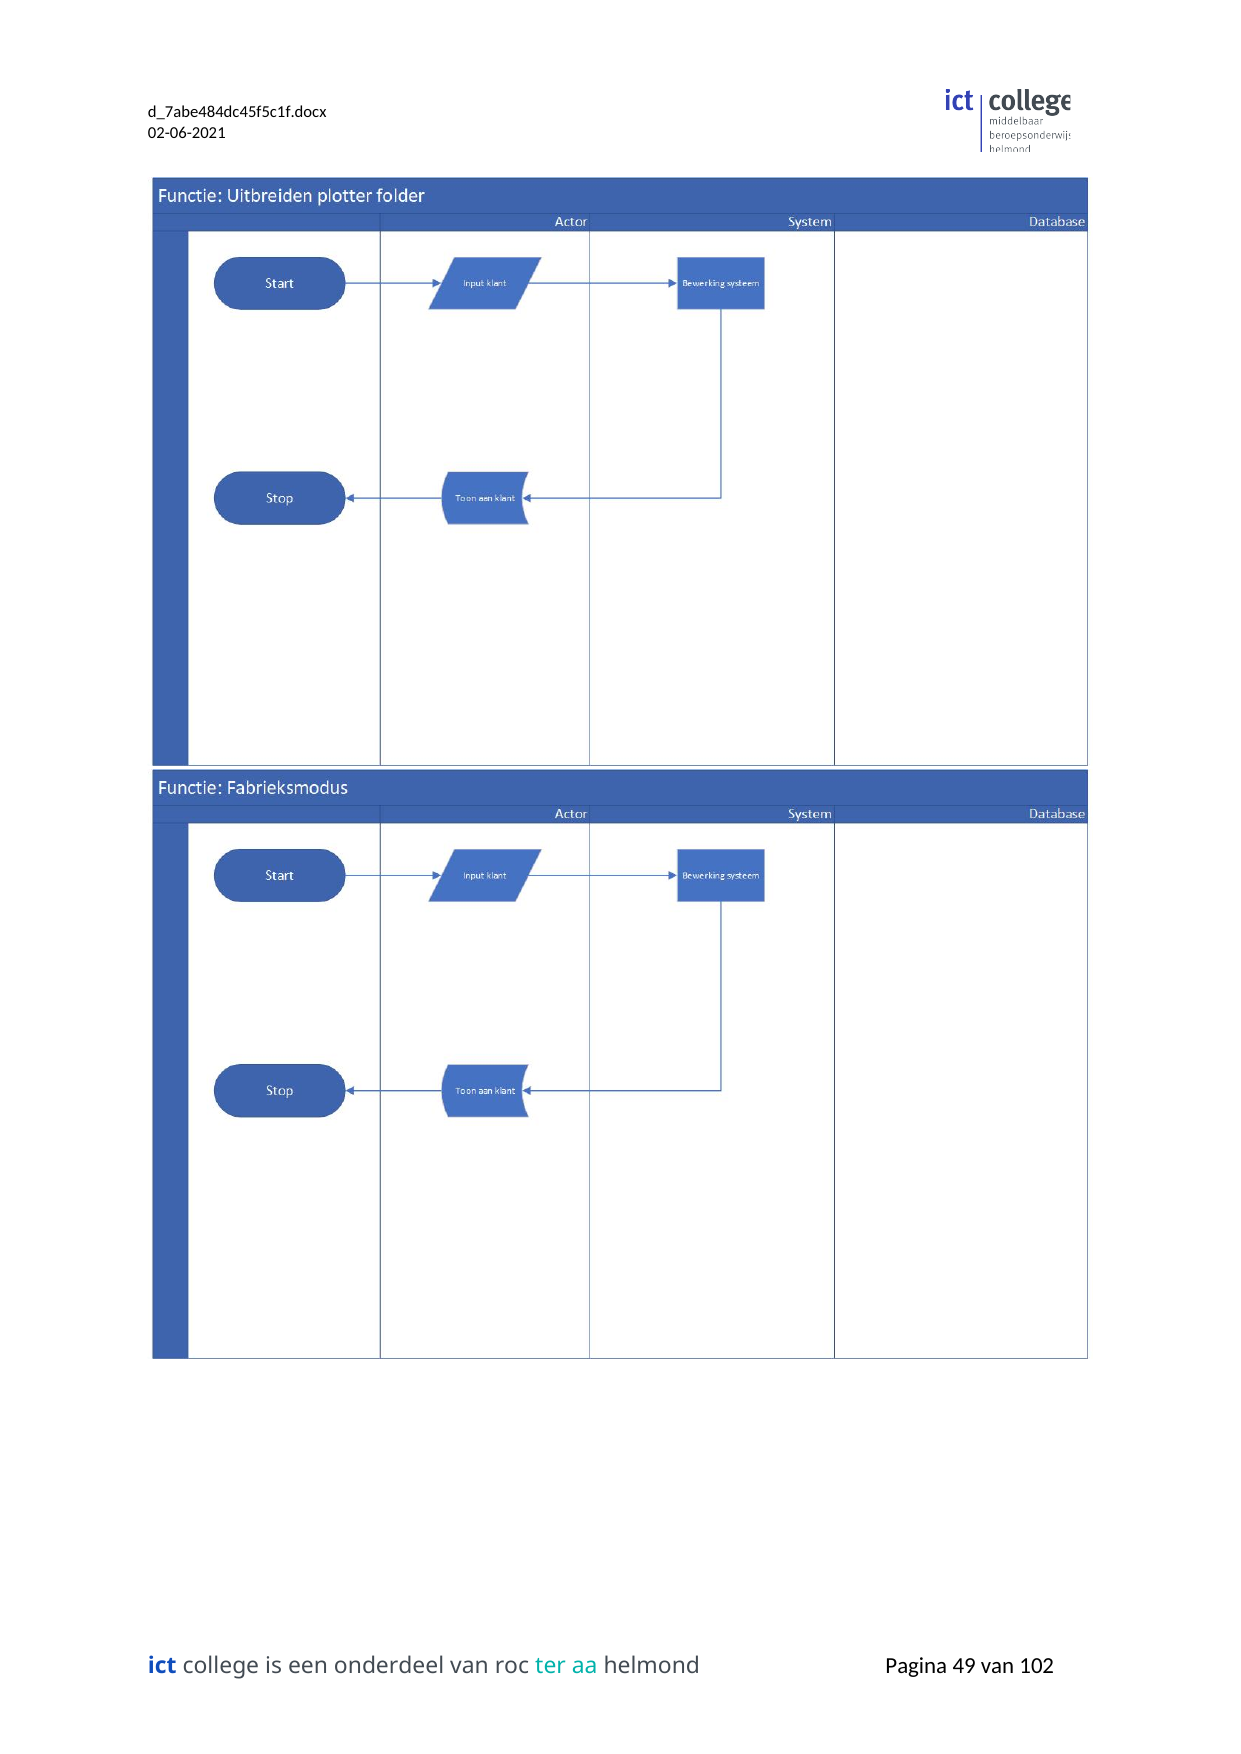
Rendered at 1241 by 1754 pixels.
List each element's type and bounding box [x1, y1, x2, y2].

picture [147, 177, 1093, 766]
picture [147, 769, 1093, 1359]
picture [945, 89, 1071, 152]
